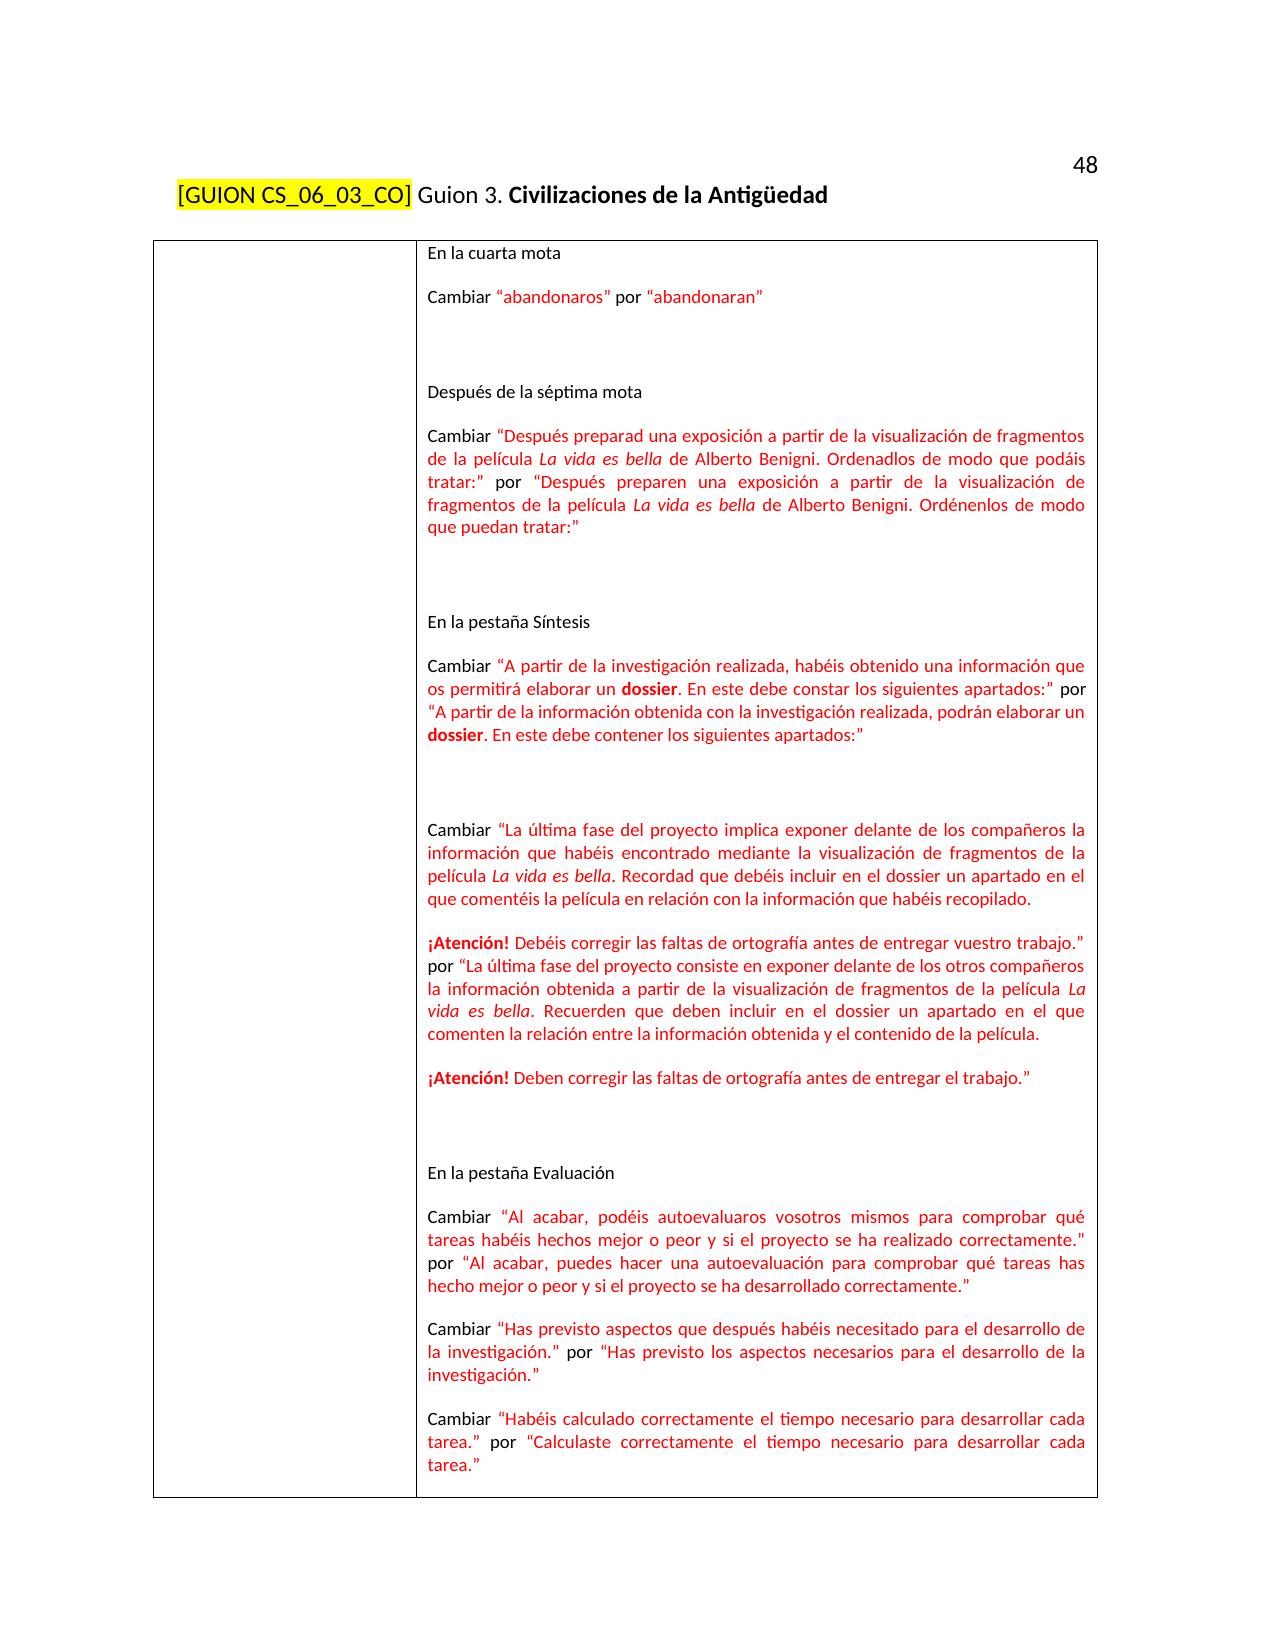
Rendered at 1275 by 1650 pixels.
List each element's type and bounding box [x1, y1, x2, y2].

table_cell [417, 241, 1097, 1497]
table_cell [154, 241, 416, 1497]
